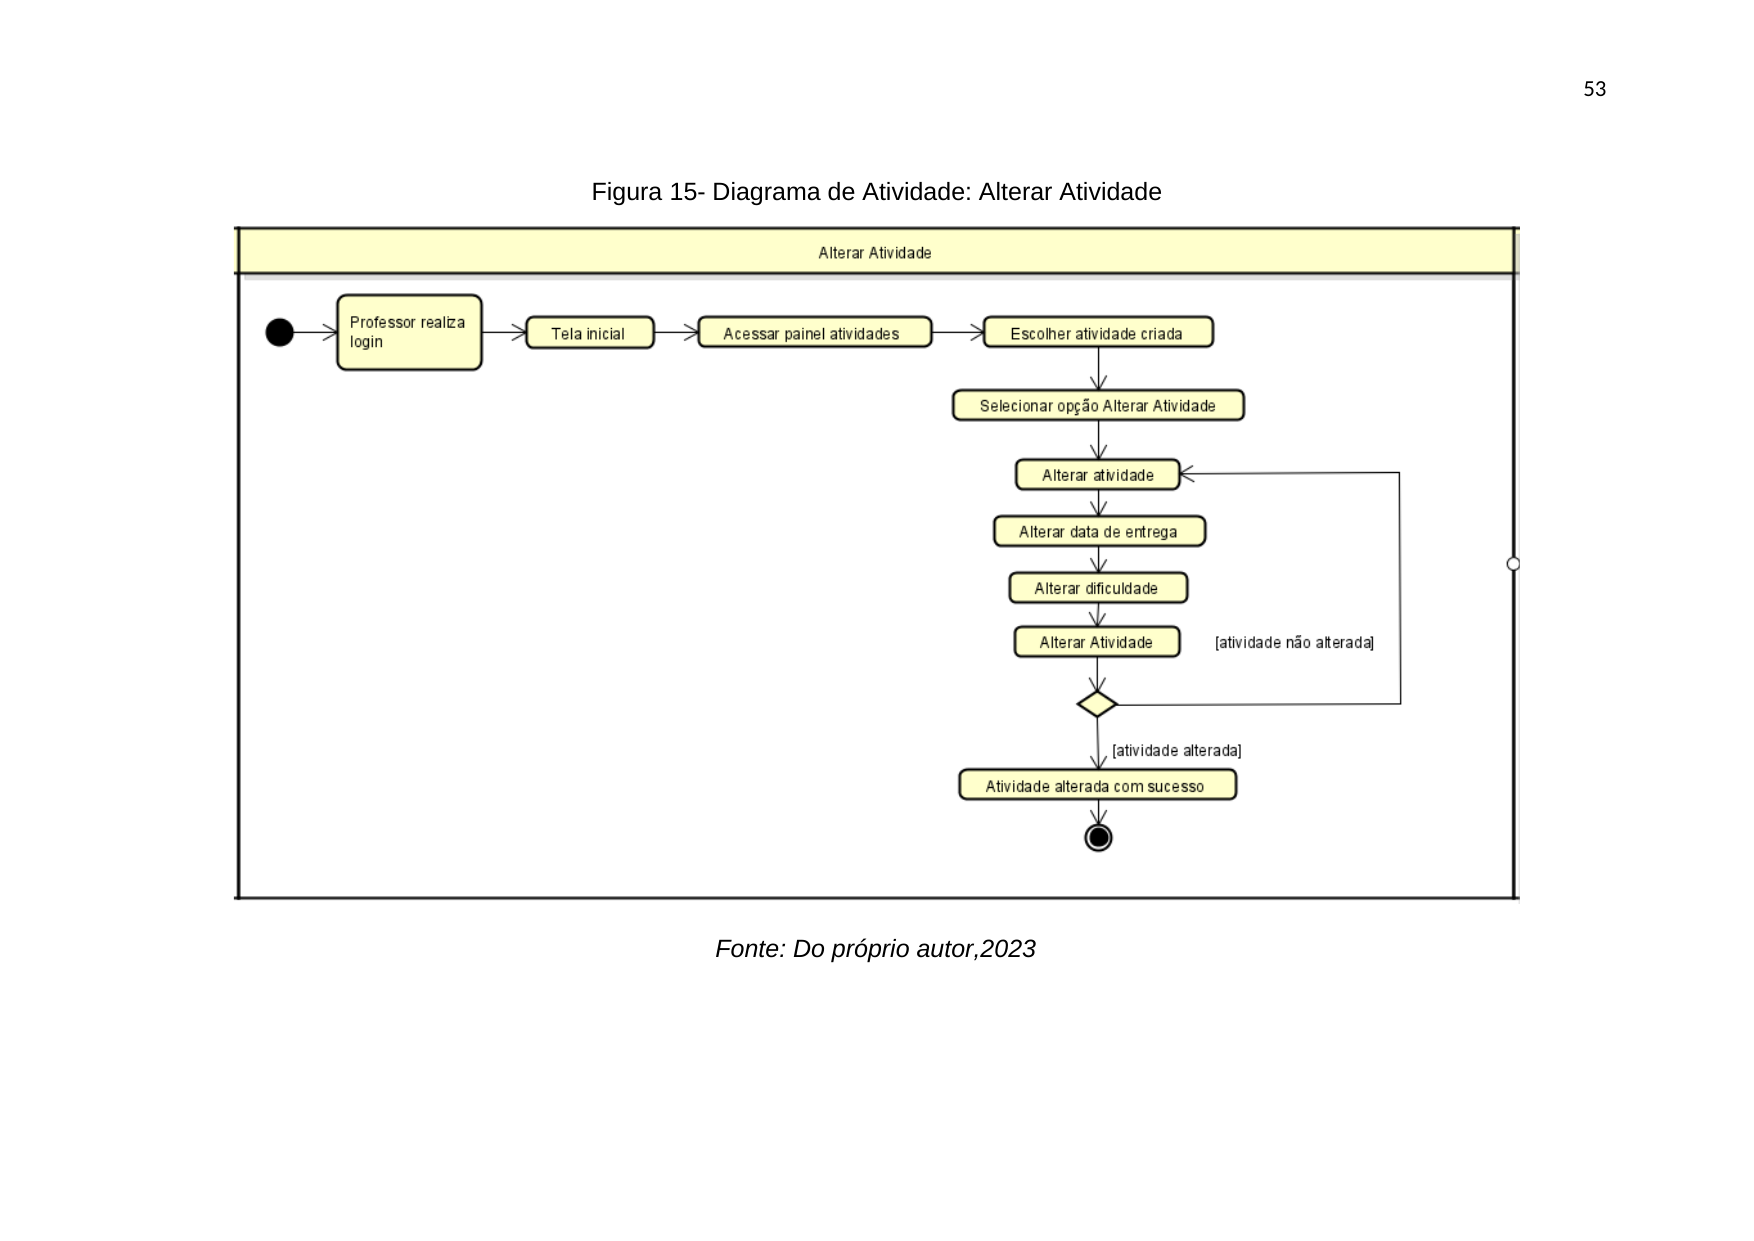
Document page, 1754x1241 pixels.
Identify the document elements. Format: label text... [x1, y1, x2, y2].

text Figura 15- Diagrama de Atividade: Alterar Atividade [148, 177, 1606, 206]
picture [233, 220, 1520, 904]
text Fonte: Do próprio autor,2023 [148, 934, 1606, 962]
